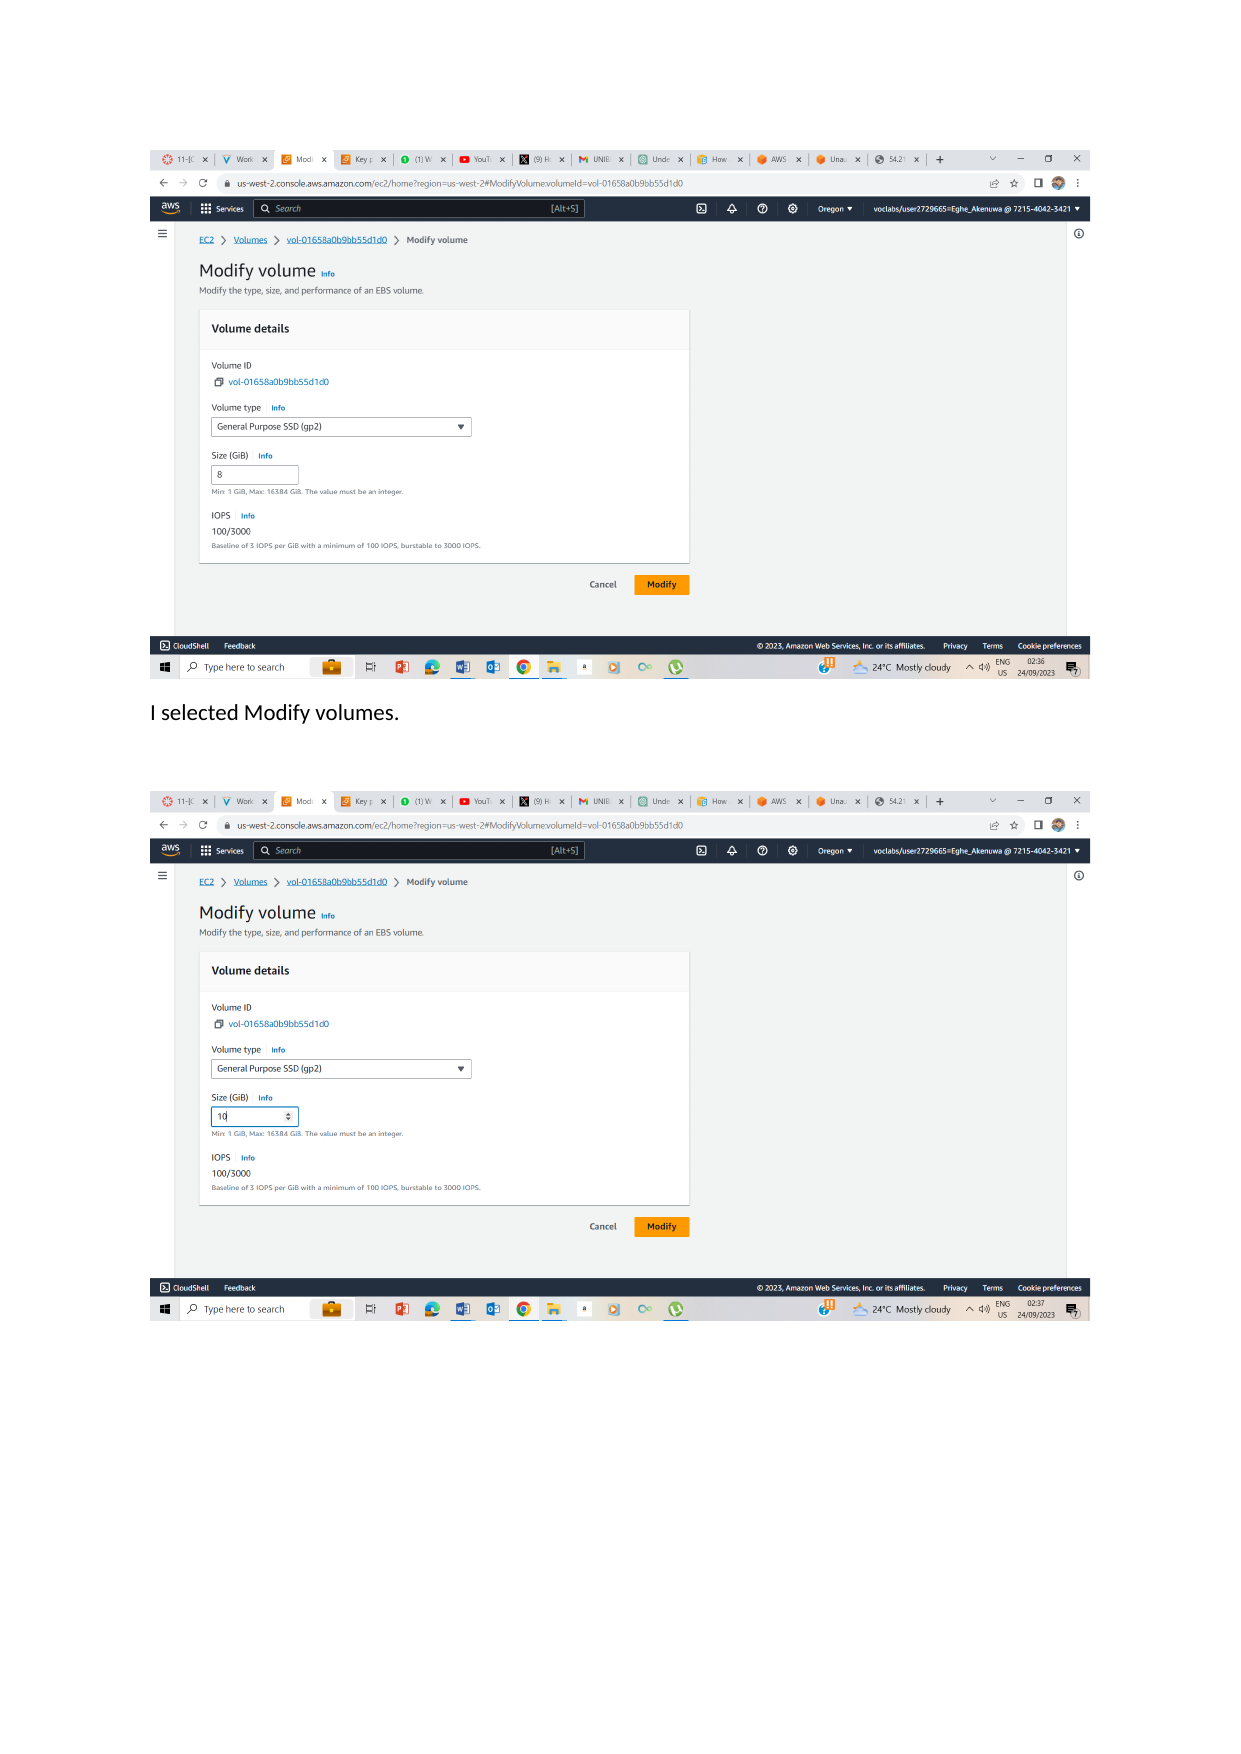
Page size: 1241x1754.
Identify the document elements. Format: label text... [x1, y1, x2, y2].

picture [150, 791, 1091, 1321]
text I selected Modify volumes. [150, 698, 1090, 726]
picture [150, 150, 1091, 679]
